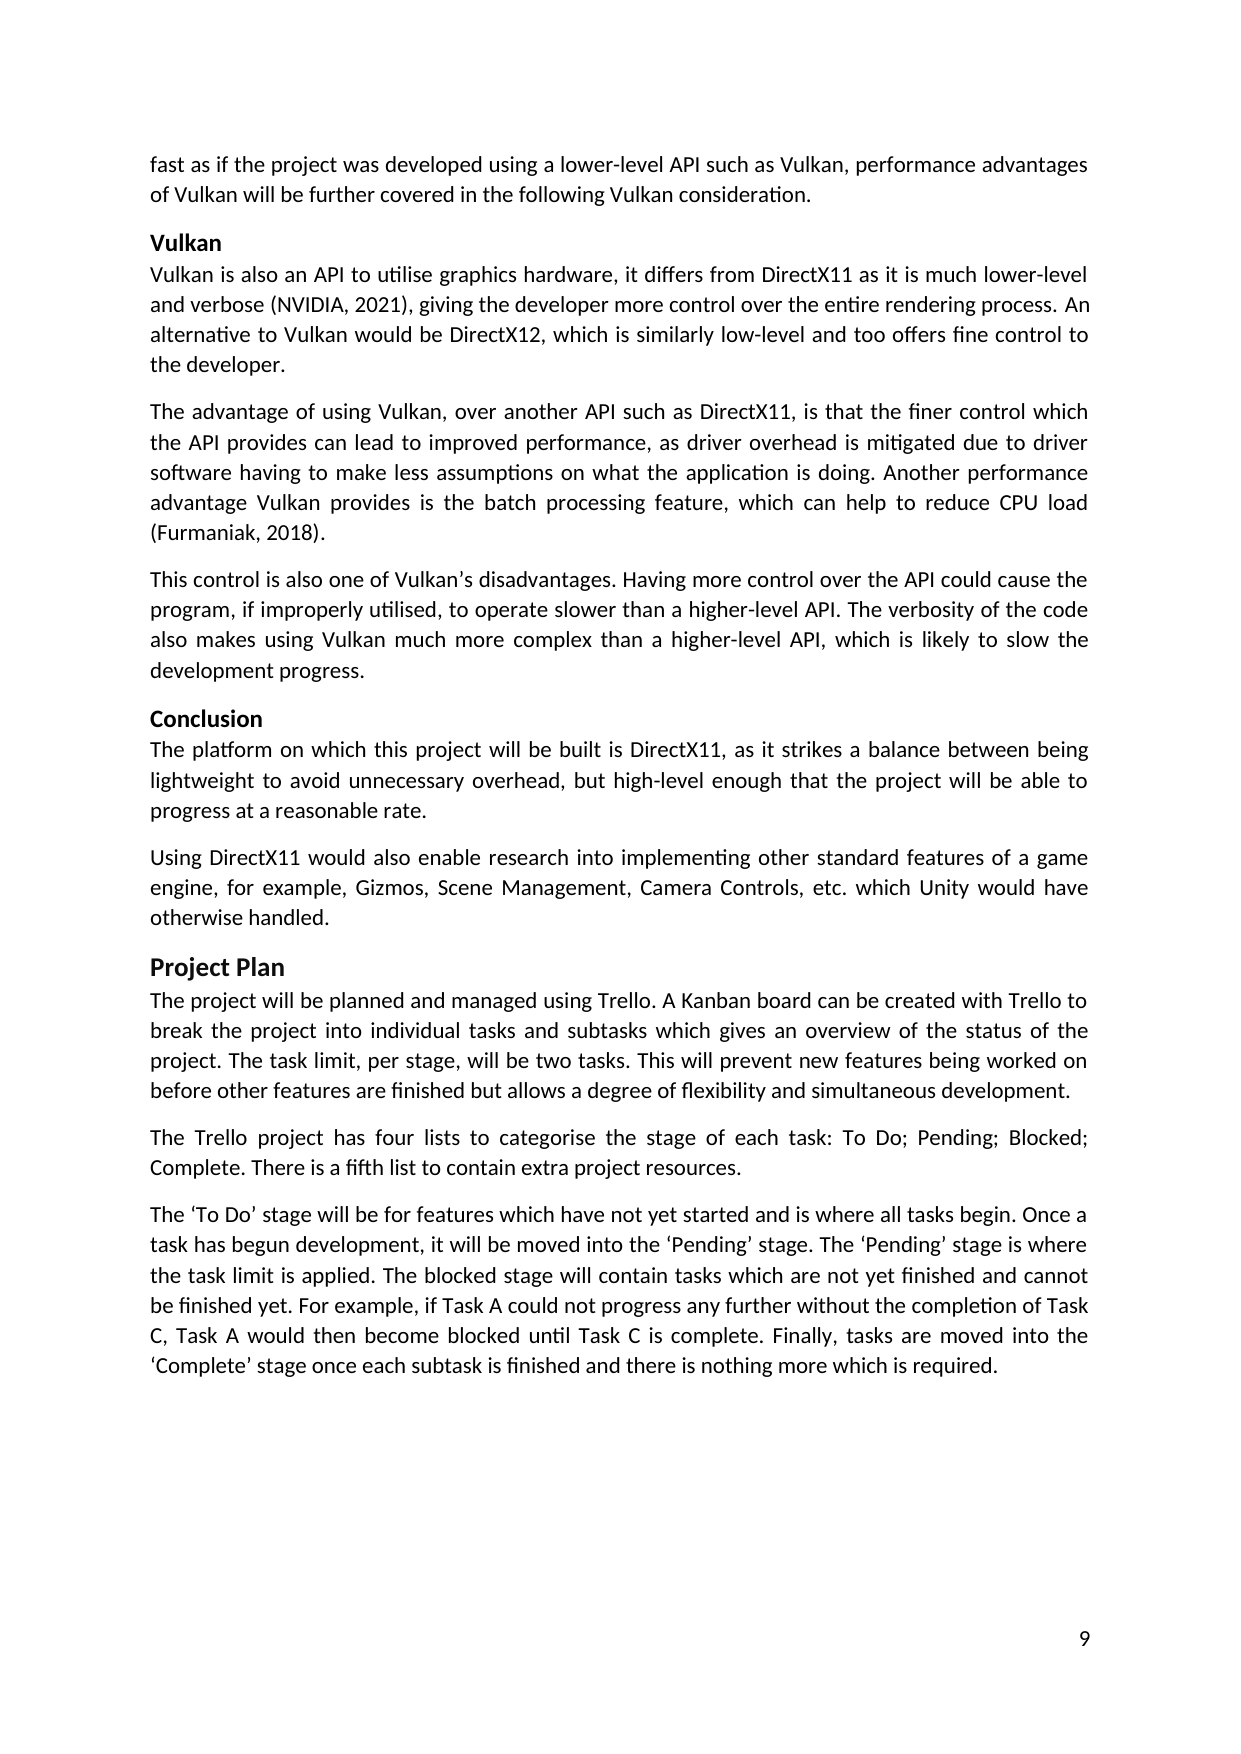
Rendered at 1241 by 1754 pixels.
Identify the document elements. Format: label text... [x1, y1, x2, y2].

text Vulkan is also an API to utilise graphics hardware, it differs from DirectX11 as it is much lower-level and verbose , giving the developer more control over the entire rendering process. An alternative to Vulkan would be DirectX12, which is similarly low-level and too offers fine control to the developer. [150, 260, 1090, 379]
text The platform on which this project will be built is DirectX11, as it strikes a balance between being lightweight to avoid unnecessary overhead, but high-level enough that the project will be able to progress at a reasonable rate. [150, 736, 1090, 824]
text The ‘To Do’ stage will be for features which have not yet started and is where all tasks begin. Once a task has begun development, it will be moved into the ‘Pending’ stage. The ‘Pending’ stage is where the task limit is applied. The blocked stage will contain tasks which are not yet finished and cannot be finished yet. For example, if Task A could not progress any further without the completion of Task C, Task A would then become blocked until Task C is complete. Finally, tasks are moved into the ‘Complete’ stage once each subtask is finished and there is nothing more which is required. [150, 1200, 1090, 1379]
text The advantage of using Vulkan, over another API such as DirectX11, is that the finer control which the API provides can lead to improved performance, as driver overhead is mitigated due to driver software having to make less assumptions on what the application is doing. Another performance advantage Vulkan provides is the batch processing feature, which can help to reduce CPU load . [150, 397, 1090, 546]
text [150, 150, 1090, 208]
text The project will be planned and managed using Trello. A Kanban board can be created with Trello to break the project into individual tasks and subtasks which gives an overview of the status of the project. The task limit, per stage, will be two tasks. This will prevent new features being worked on before other features are finished but allows a degree of flexibility and simultaneous development. [150, 986, 1090, 1104]
text Using DirectX11 would also enable research into implementing other standard features of a game engine, for example, Gizmos, Scene Management, Camera Controls, etc. which Unity would have otherwise handled. [150, 843, 1090, 931]
subtitle Project Plan [150, 950, 1090, 983]
text The Trello project has four lists to categorise the stage of each task: To Do; Pending; Blocked; Complete. There is a fifth list to contain extra project resources. [150, 1123, 1090, 1182]
subtitle Conclusion [150, 703, 1090, 733]
subtitle Vulkan [150, 227, 1090, 258]
text This control is also one of Vulkan’s disadvantages. Having more control over the API could cause the program, if improperly utilised, to operate slower than a higher-level API. The verbosity of the code also makes using Vulkan much more complex than a higher-level API, which is likely to slow the development progress. [150, 565, 1090, 684]
